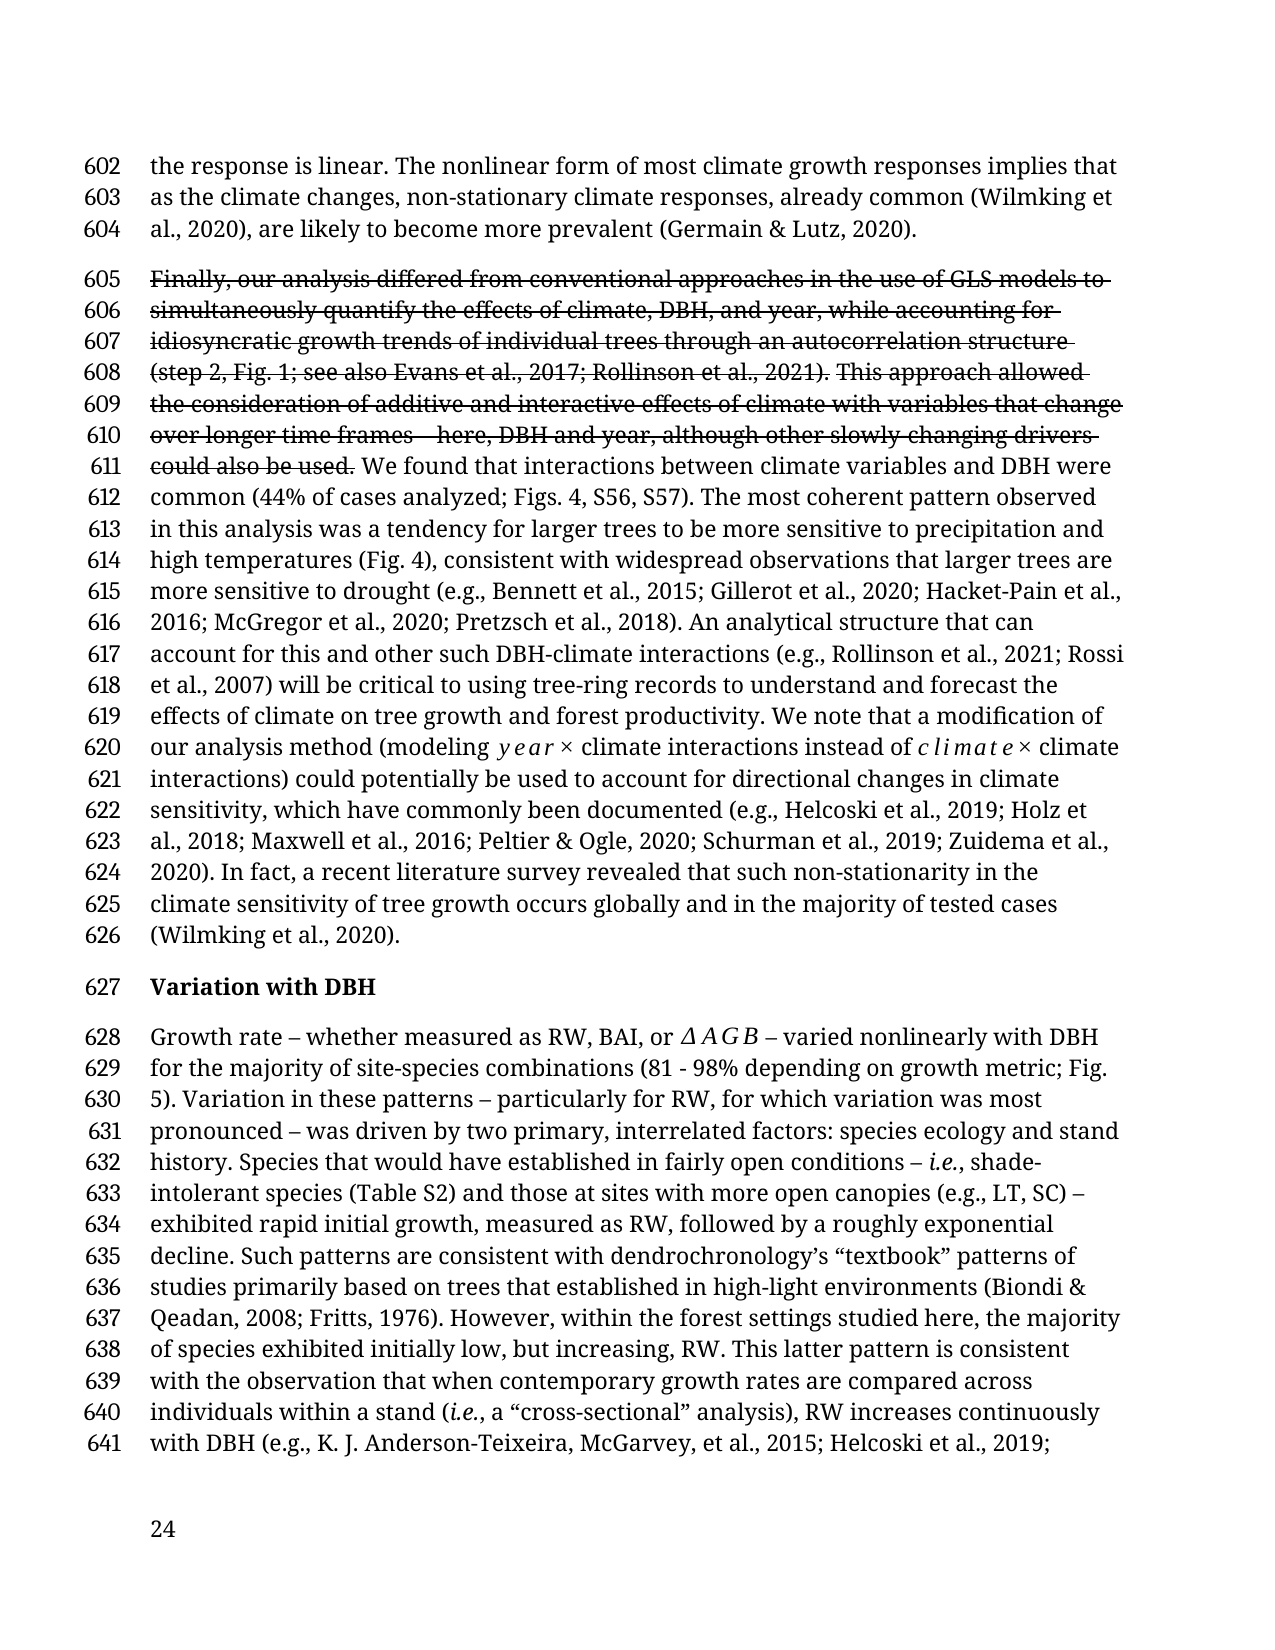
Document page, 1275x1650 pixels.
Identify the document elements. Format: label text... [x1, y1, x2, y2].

subtitle Variation with DBH [150, 971, 1125, 1002]
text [150, 150, 1125, 244]
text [150, 1021, 1125, 1458]
text Finally, our analysis differed from conventional approaches in the use of GLS models to simultaneously quantify the effects of climate, DBH, and year, while accounting for idiosyncratic growth trends of individual trees through an autocorrelation structure (step 2, Fig. 1; see also Evans et al., 2017; Rollinson et al., 2021). This approach allowed the consideration of additive and interactive effects of climate with variables that change over longer time frames – here, DBH and year, although other slowly-changing drivers could also be used. We found that interactions between climate variables and DBH were common (44% of cases analyzed; Figs. 4, S56, S57). The most coherent pattern observed in this analysis was a tendency for larger trees to be more sensitive to precipitation and high temperatures (Fig. 4), consistent with widespread observations that larger trees are more sensitive to drought (e.g., Bennett et al., 2015; Gillerot et al., 2020; Hacket-Pain et al., 2016; McGregor et al., 2020; Pretzsch et al., 2018). An analytical structure that can account for this and other such DBH-climate interactions (e.g., Rollinson et al., 2021; Rossi et al., 2007) will be critical to using tree-ring records to understand and forecast the effects of climate on tree growth and forest productivity. We note that a modification of our analysis method (modeling climate interactions instead of climate interactions) could potentially be used to account for directional changes in climate sensitivity, which have commonly been documented (e.g., Helcoski et al., 2019; Holz et al., 2018; Maxwell et al., 2016; Peltier & Ogle, 2020; Schurman et al., 2019; Zuidema et al., 2020). In fact, a recent literature survey revealed that such non-stationarity in the climate sensitivity of tree growth occurs globally and in the majority of tested cases (Wilmking et al., 2020). [150, 262, 1125, 950]
